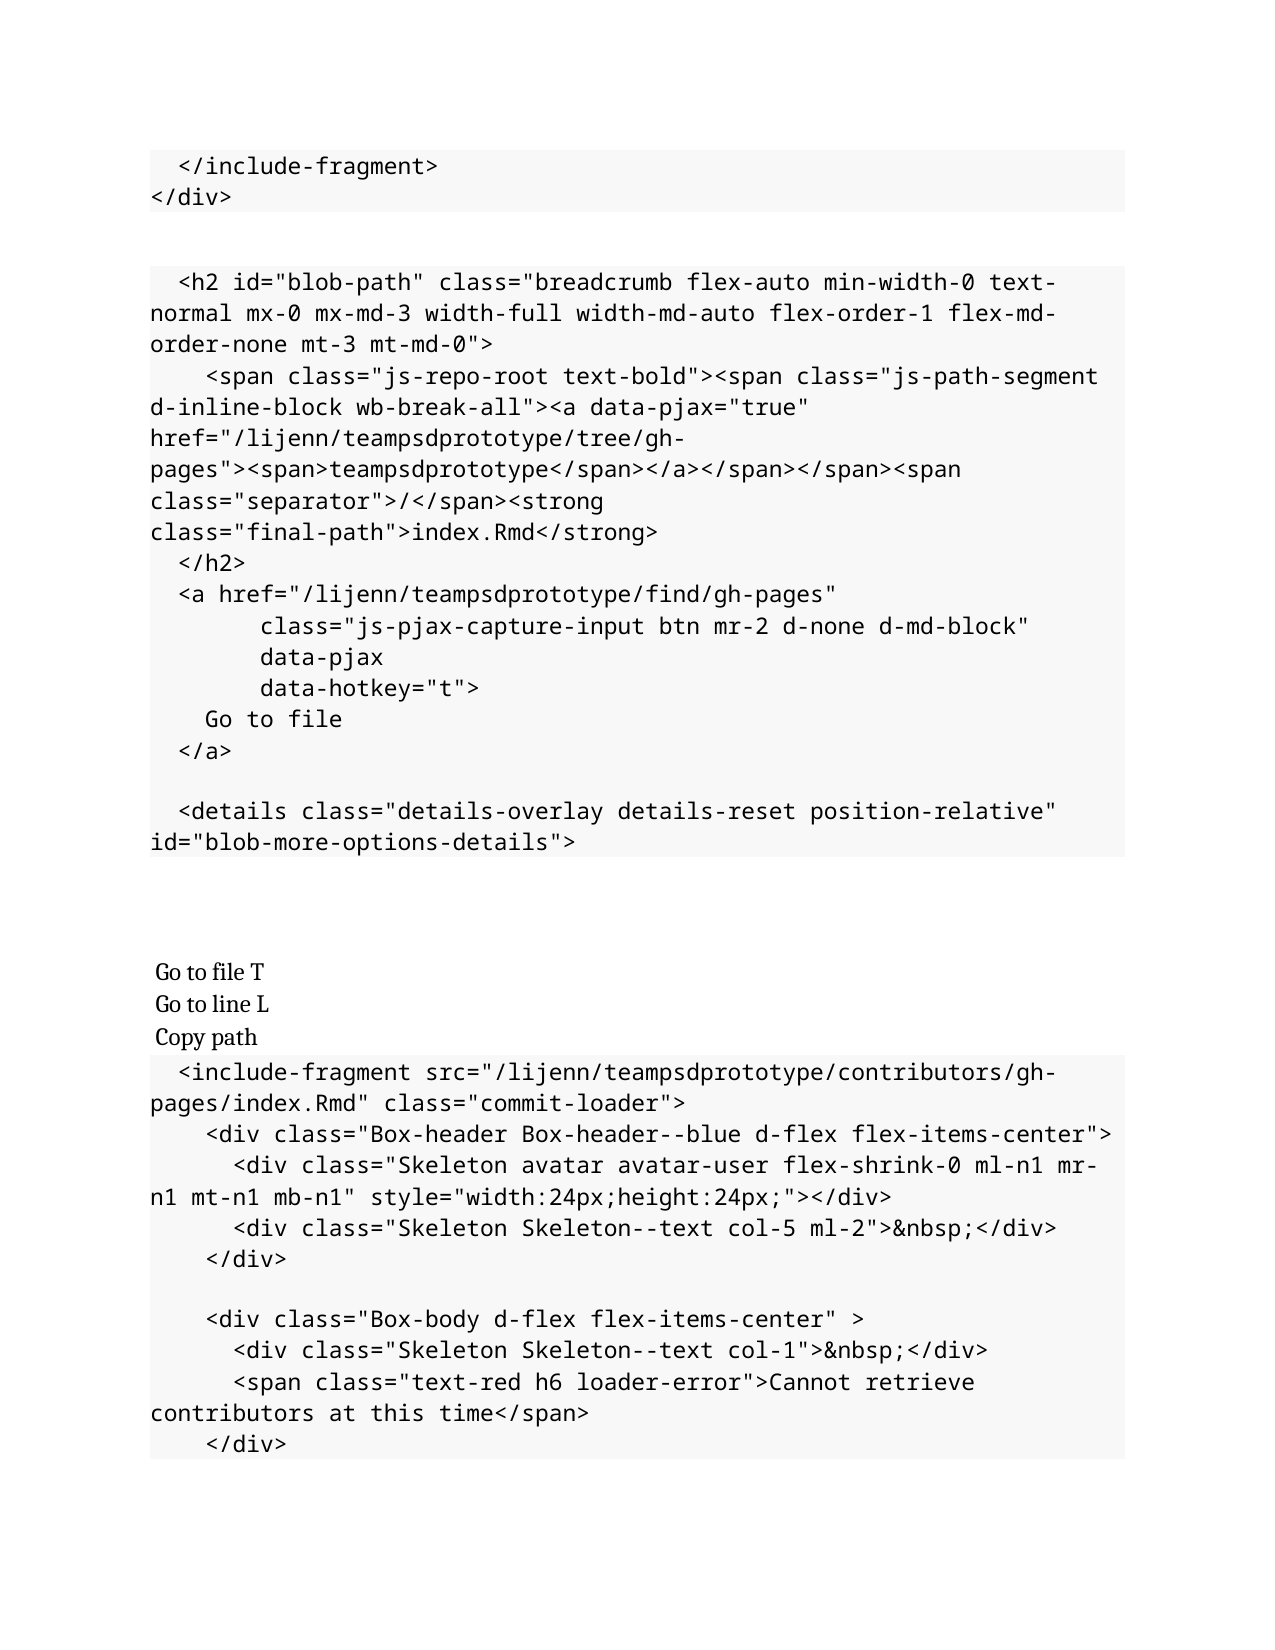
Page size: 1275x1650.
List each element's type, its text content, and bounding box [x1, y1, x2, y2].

text Go to line L [150, 990, 1125, 1019]
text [150, 150, 1125, 212]
text Copy path [150, 1023, 1125, 1052]
text <include-fragment src="/lijenn/teampsdprototype/contributors/gh-pages/index.Rmd" class="commit-loader"> <div class="Box-header Box-header--blue d-flex flex-items-center"> <div class="Skeleton avatar avatar-user flex-shrink-0 ml-n1 mr-n1 mt-n1 mb-n1" style="width:24px;height:24px;"></div> <div class="Skeleton Skeleton--text col-5 ml-2">&nbsp;</div> </div> <div class="Box-body d-flex flex-items-center" > <div class="Skeleton Skeleton--text col-1">&nbsp;</div> <span class="text-red h6 loader-error">Cannot retrieve contributors at this time</span> </div> [150, 1055, 1125, 1459]
text <h2 id="blob-path" class="breadcrumb flex-auto min-width-0 text-normal mx-0 mx-md-3 width-full width-md-auto flex-order-1 flex-md-order-none mt-3 mt-md-0"> <span class="js-repo-root text-bold"><span class="js-path-segment d-inline-block wb-break-all"><a data-pjax="true" href="/lijenn/teampsdprototype/tree/gh-pages"><span>teampsdprototype</span></a></span></span><span class="separator">/</span><strong class="final-path">index.Rmd</strong> </h2> <a href="/lijenn/teampsdprototype/find/gh-pages" class="js-pjax-capture-input btn mr-2 d-none d-md-block" data-pjax data-hotkey="t"> Go to file </a> <details class="details-overlay details-reset position-relative" id="blob-more-options-details"> [150, 266, 1125, 857]
text Go to file T [150, 958, 1125, 987]
